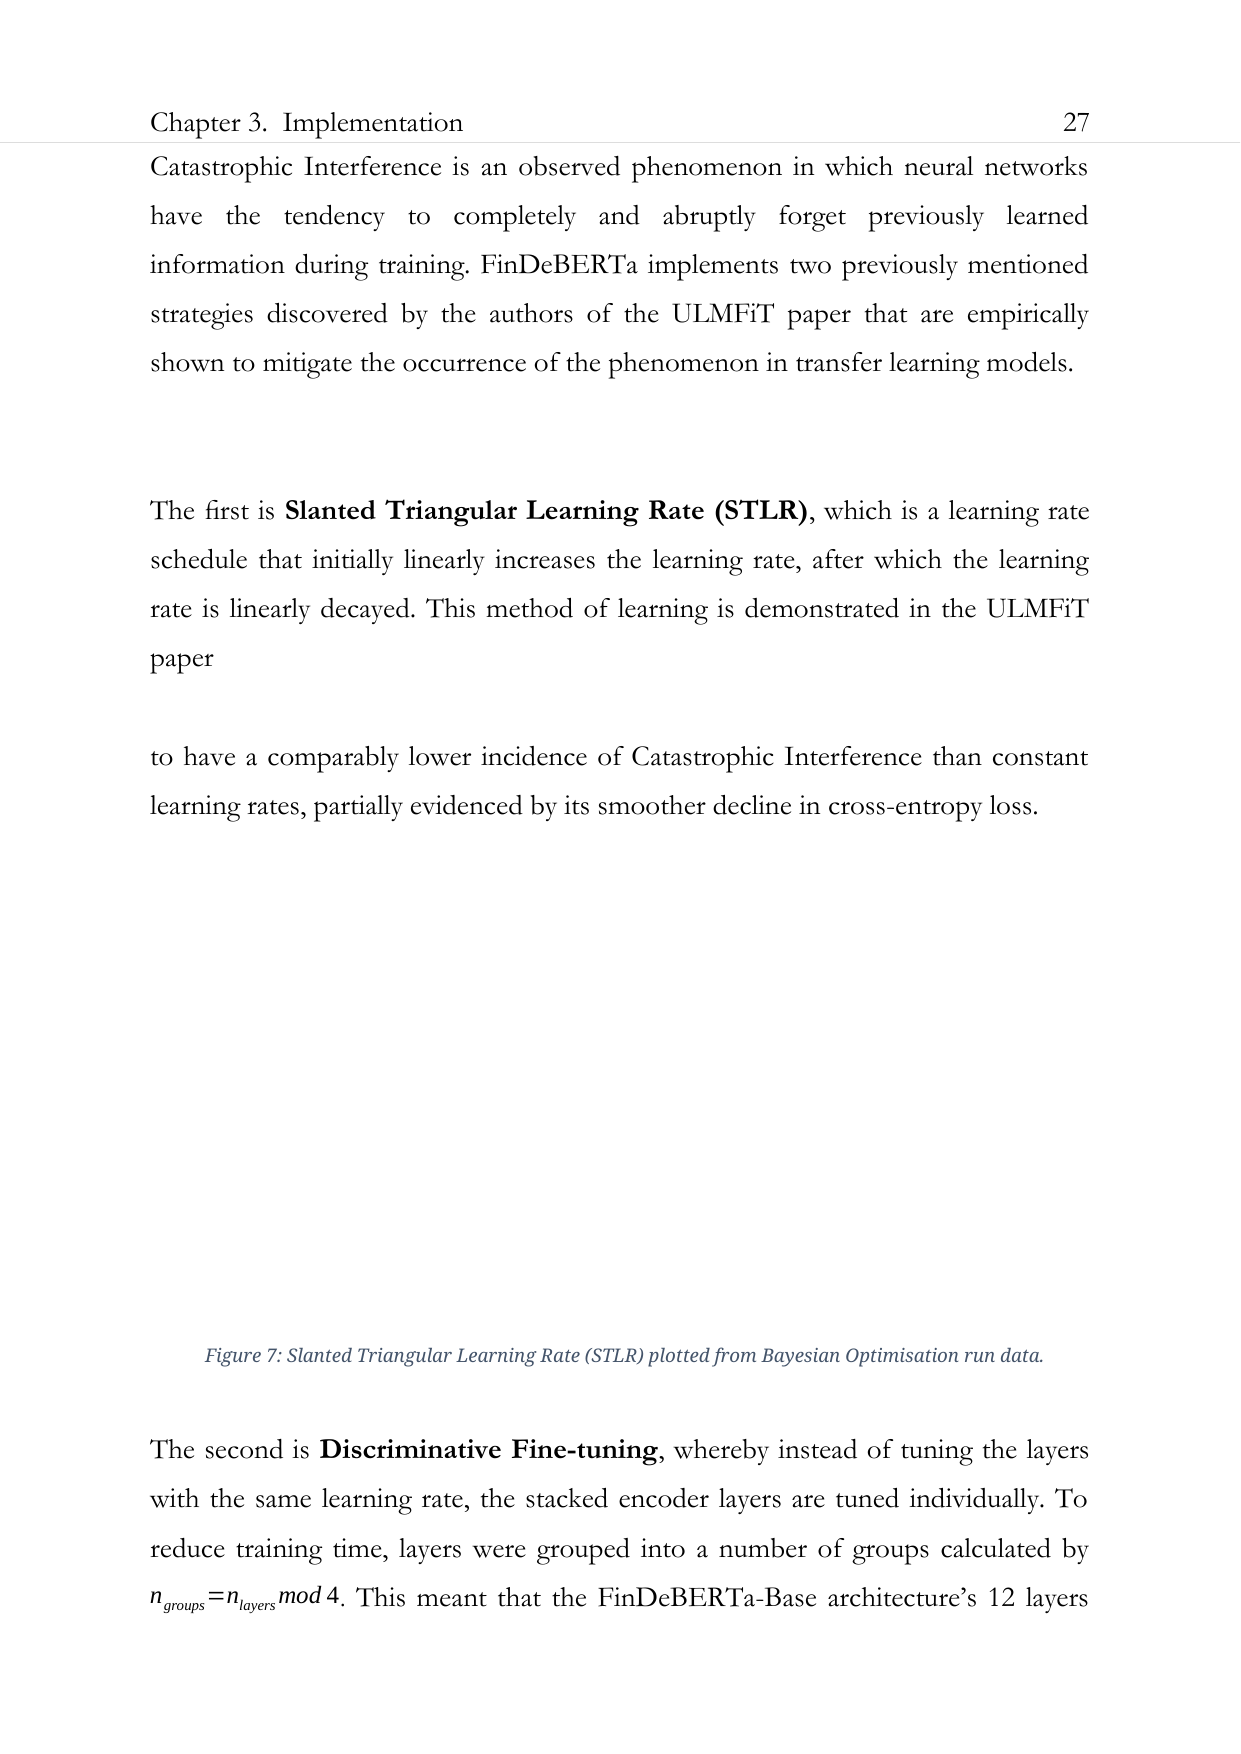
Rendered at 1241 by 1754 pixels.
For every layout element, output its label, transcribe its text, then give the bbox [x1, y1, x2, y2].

text Catastrophic Interference is an observed phenomenon in which neural networks have the tendency to completely and abruptly forget previously learned information during training. FinDeBERTa implements two previously mentioned strategies discovered by the authors of the ULMFiT paper that are empirically shown to mitigate the occurrence of the phenomenon in transfer learning models. [150, 150, 1090, 379]
text The first is Slanted Triangular Learning Rate (STLR), which is a learning rate schedule that initially linearly increases the learning rate, after which the learning rate is linearly decayed. This method of learning is demonstrated in the ULMFiT paper [150, 494, 1090, 674]
text to have a comparably lower incidence of Catastrophic Interference than constant learning rates, partially evidenced by its smoother decline in cross-entropy loss. [150, 740, 1090, 822]
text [150, 1434, 1090, 1614]
